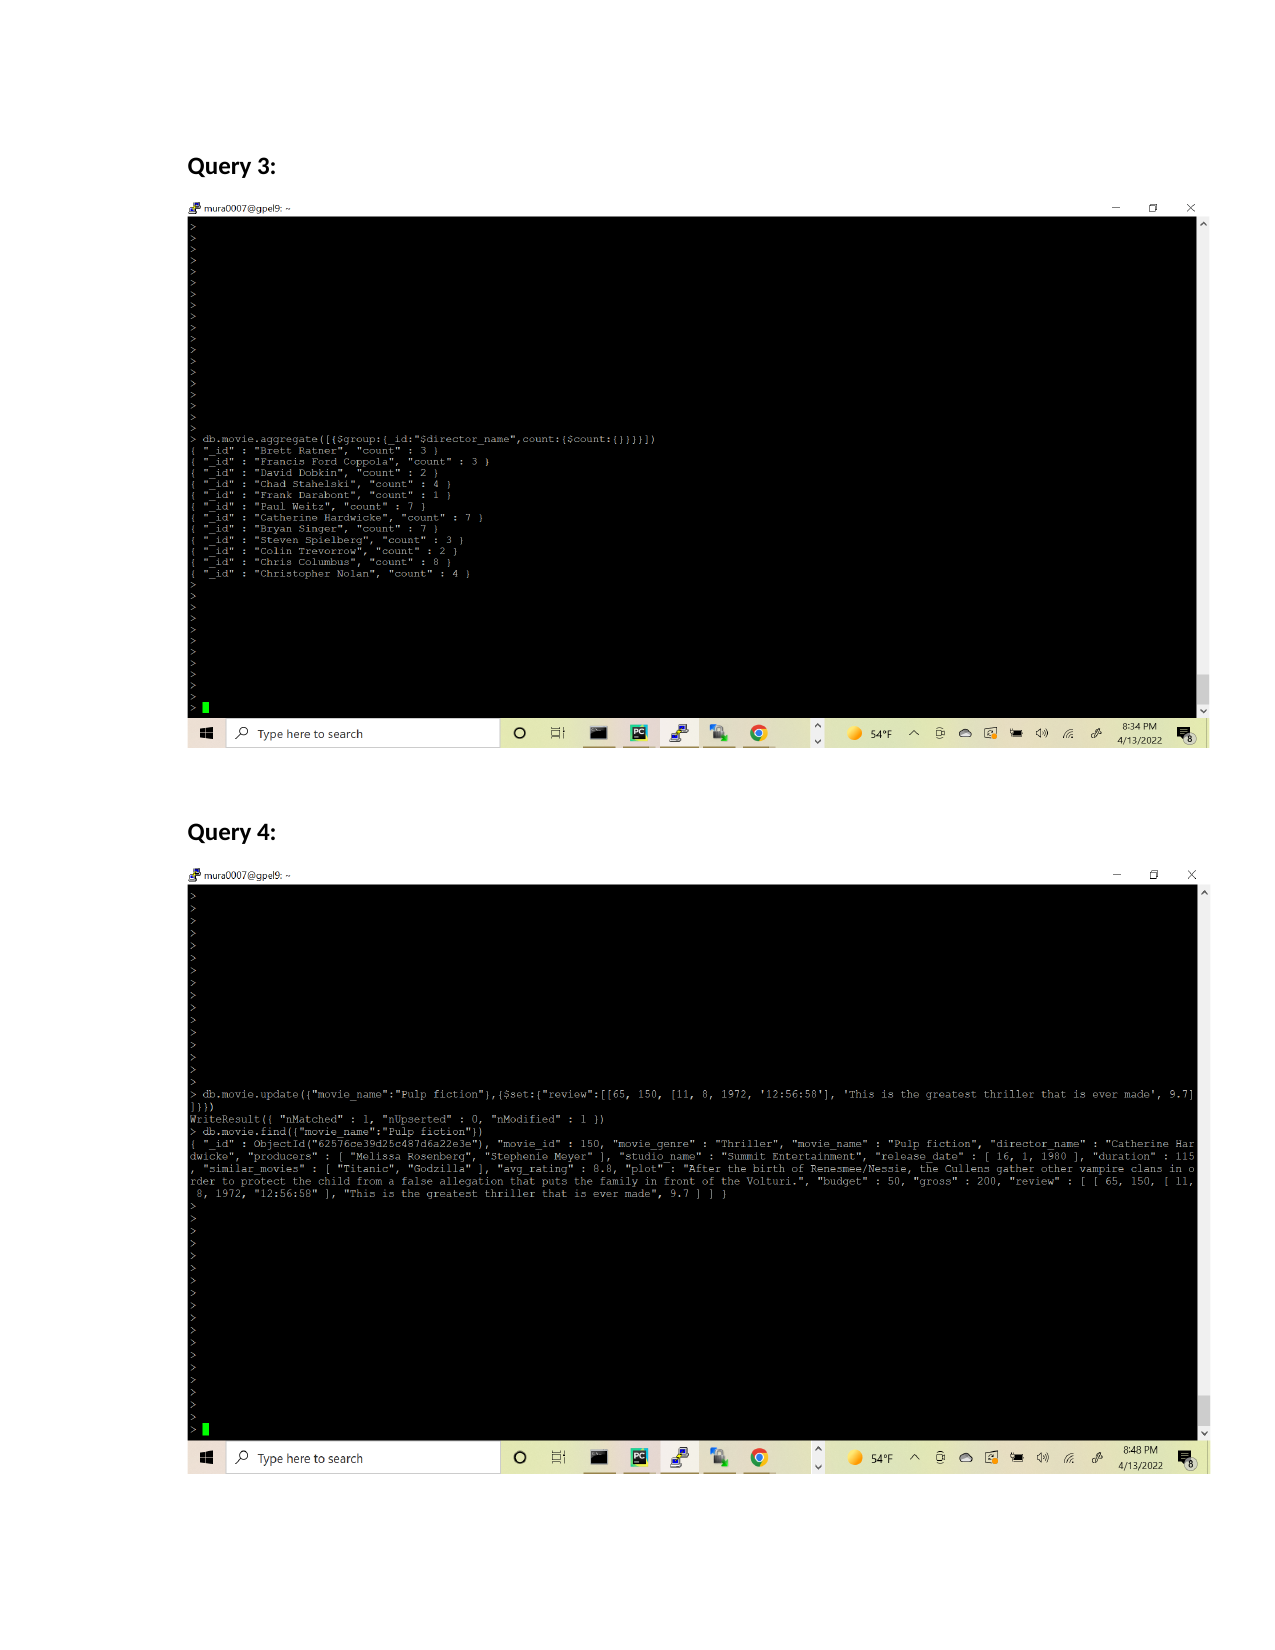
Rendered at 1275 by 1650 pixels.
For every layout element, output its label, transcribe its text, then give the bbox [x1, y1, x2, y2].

text Query 3: [187, 150, 1125, 181]
text Query 4: [187, 816, 1125, 847]
picture [187, 866, 1211, 1474]
picture [187, 199, 1210, 748]
